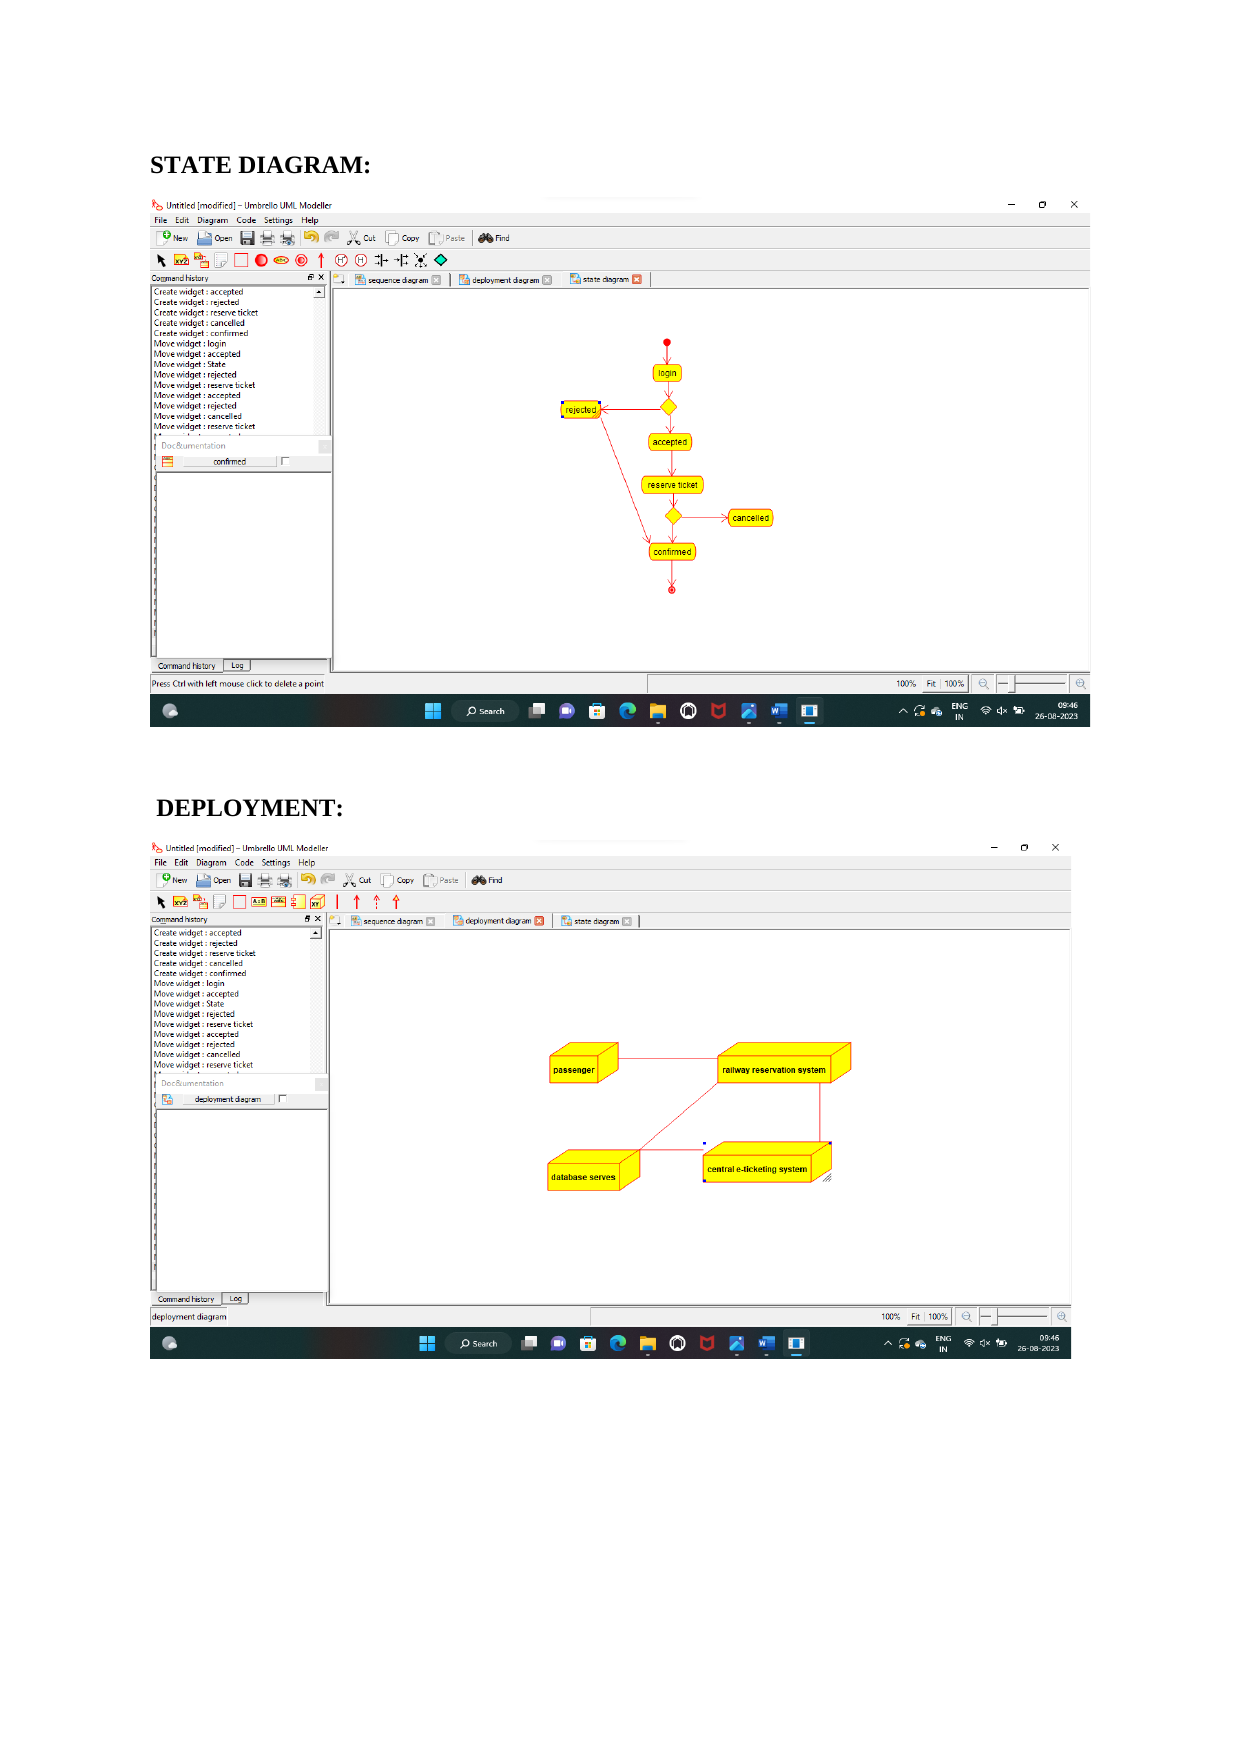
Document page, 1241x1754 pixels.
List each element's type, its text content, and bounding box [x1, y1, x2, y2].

text STATE DIAGRAM: [150, 150, 1090, 179]
picture [150, 840, 1072, 1359]
picture [150, 197, 1091, 727]
text DEPLOYMENT: [150, 793, 1090, 822]
